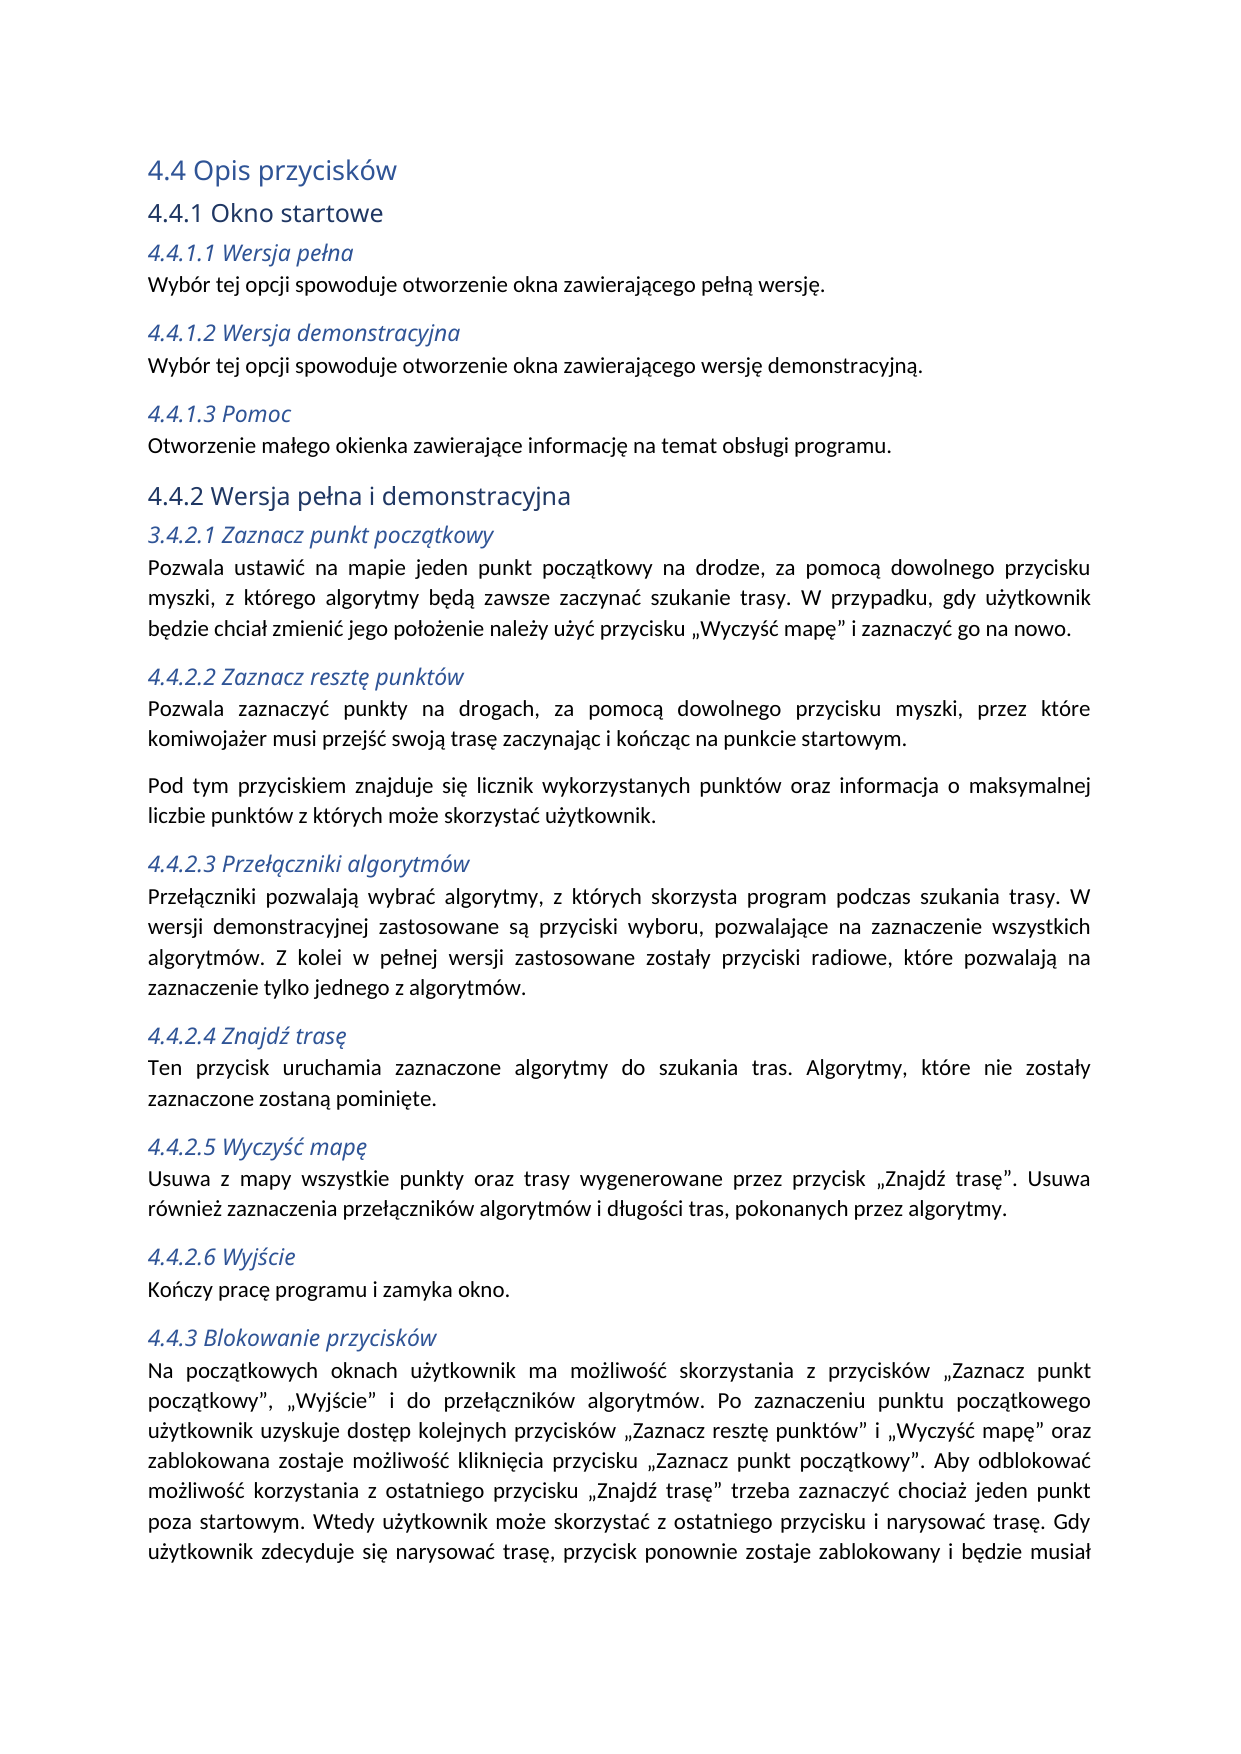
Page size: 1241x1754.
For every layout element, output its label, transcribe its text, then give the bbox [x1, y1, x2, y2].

subtitle 4.4.2.2 Zaznacz resztę punktów [148, 661, 1093, 692]
text Wybór tej opcji spowoduje otworzenie okna zawierającego pełną wersję. [148, 270, 1093, 298]
subtitle 4.4 Opis przycisków [148, 152, 1093, 189]
subtitle 4.4.2.3 Przełączniki algorytmów [148, 848, 1093, 880]
text Pozwala ustawić na mapie jeden punkt początkowy na drodze, za pomocą dowolnego przycisku myszki, z którego algorytmy będą zawsze zaczynać szukanie trasy. W przypadku, gdy użytkownik będzie chciał zmienić jego położenie należy użyć przycisku „Wyczyść mapę” i zaznaczyć go na nowo. [148, 553, 1093, 642]
subtitle 4.4.1.3 Pomoc [148, 398, 1093, 429]
text Pod tym przyciskiem znajduje się licznik wykorzystanych punktów oraz informacja o maksymalnej liczbie punktów z których może skorzystać użytkownik. [148, 771, 1093, 829]
subtitle 3.4.2.1 Zaznacz punkt początkowy [148, 519, 1093, 551]
text Ten przycisk uruchamia zaznaczone algorytmy do szukania tras. Algorytmy, które nie zostały zaznaczone zostaną pominięte. [148, 1053, 1093, 1112]
subtitle 4.4.2.5 Wyczyść mapę [148, 1131, 1093, 1162]
subtitle 4.4.2 Wersja pełna i demonstracyjna [148, 478, 1093, 513]
text Kończy pracę programu i zamyka okno. [148, 1275, 1093, 1303]
subtitle 4.4.1.1 Wersja pełna [148, 237, 1093, 268]
text Usuwa z mapy wszystkie punkty oraz trasy wygenerowane przez przycisk „Znajdź trasę”. Usuwa również zaznaczenia przełączników algorytmów i długości tras, pokonanych przez algorytmy. [148, 1164, 1093, 1222]
subtitle 4.4.2.6 Wyjście [148, 1241, 1093, 1273]
text Przełączniki pozwalają wybrać algorytmy, z których skorzysta program podczas szukania trasy. W wersji demonstracyjnej zastosowane są przyciski wyboru, pozwalające na zaznaczenie wszystkich algorytmów. Z kolei w pełnej wersji zastosowane zostały przyciski radiowe, które pozwalają na zaznaczenie tylko jednego z algorytmów. [148, 882, 1093, 1001]
text Pozwala zaznaczyć punkty na drogach, za pomocą dowolnego przycisku myszki, przez które komiwojażer musi przejść swoją trasę zaczynając i kończąc na punkcie startowym. [148, 694, 1093, 752]
subtitle 4.4.2.4 Znajdź trasę [148, 1020, 1093, 1051]
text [148, 1356, 1093, 1565]
text Wybór tej opcji spowoduje otworzenie okna zawierającego wersję demonstracyjną. [148, 351, 1093, 379]
subtitle 4.4.1.2 Wersja demonstracyjna [148, 317, 1093, 348]
subtitle 4.4.3 Blokowanie przycisków [148, 1322, 1093, 1353]
subtitle 4.4.1 Okno startowe [148, 196, 1093, 230]
text Otworzenie małego okienka zawierające informację na temat obsługi programu. [148, 432, 1093, 460]
